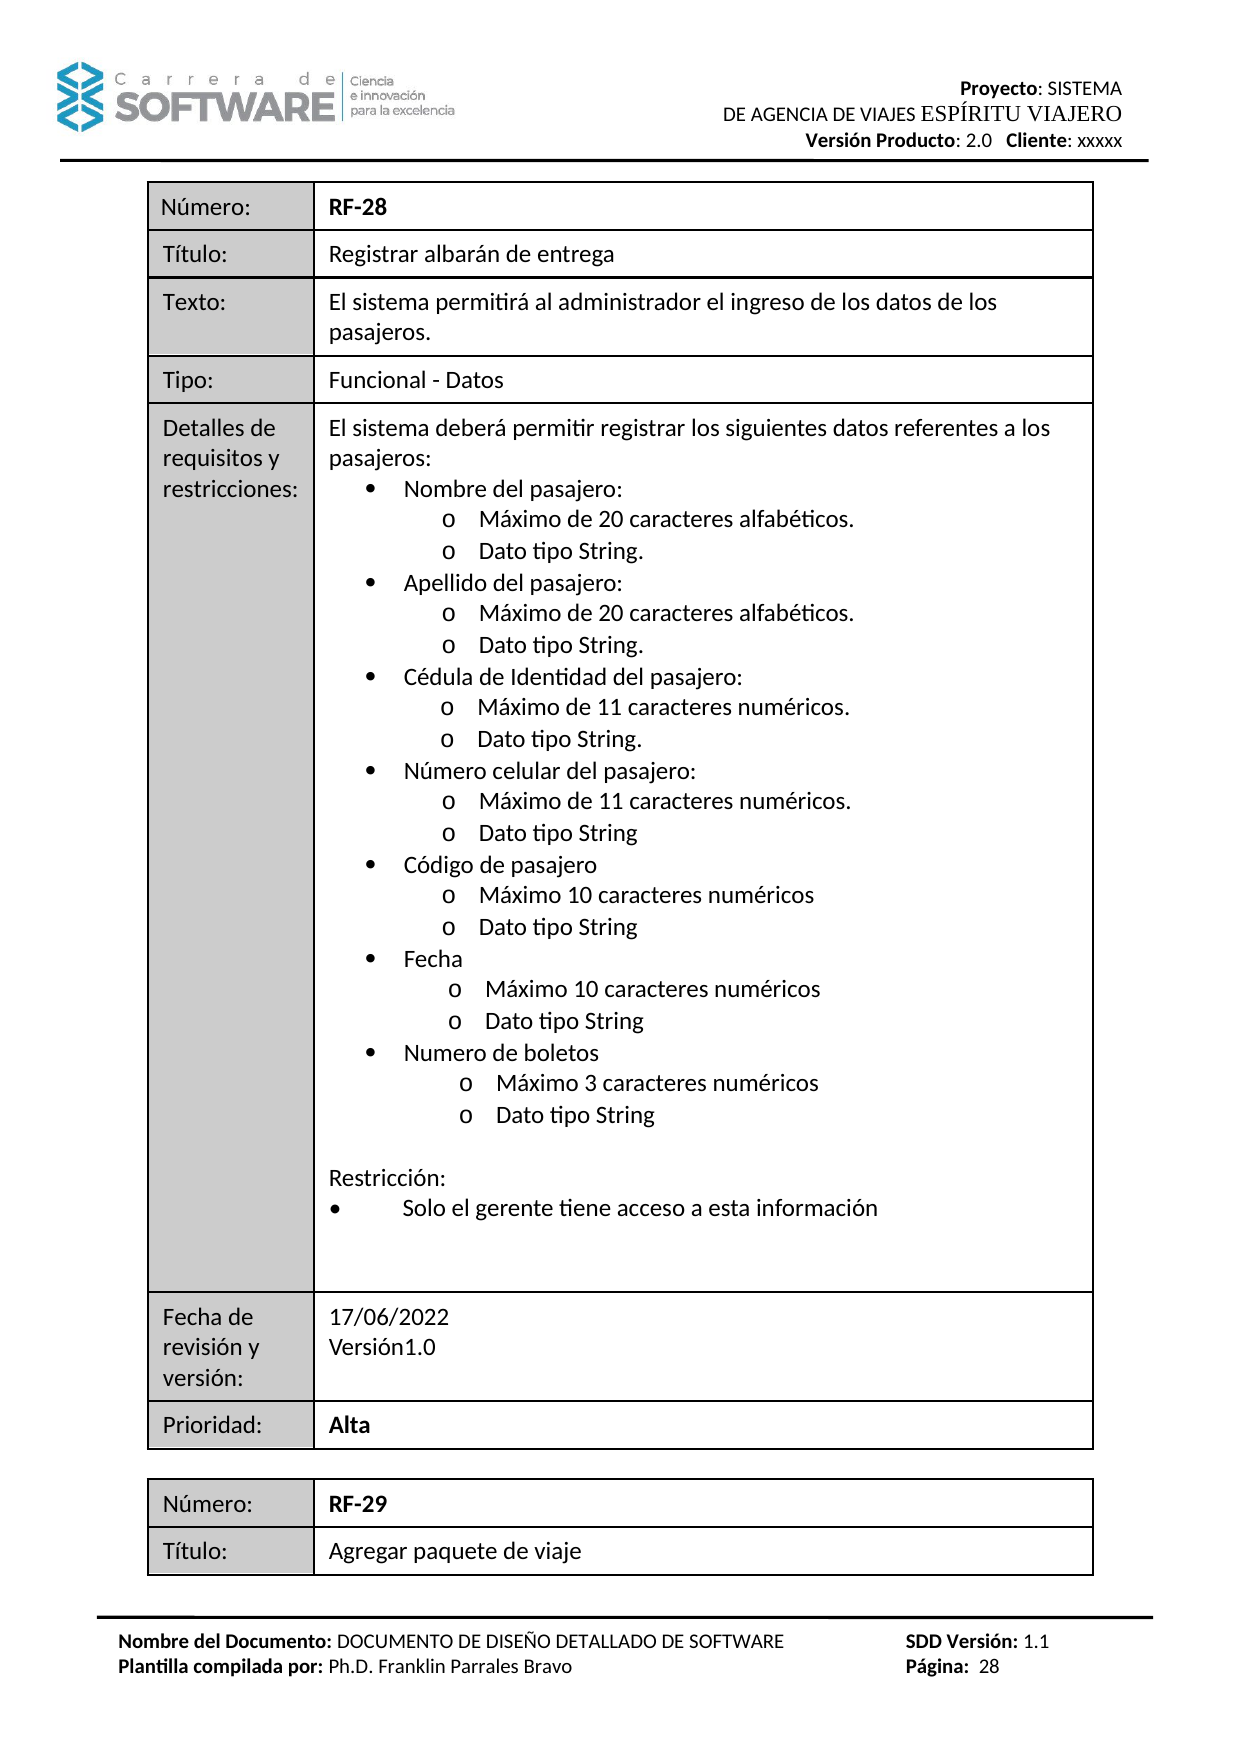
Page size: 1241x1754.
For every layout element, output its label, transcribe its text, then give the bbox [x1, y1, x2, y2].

table_cell Funcional - Datos [315, 357, 1092, 402]
table_cell Texto: [149, 279, 313, 354]
table_cell Registrar albarán de entrega [315, 231, 1092, 276]
table_cell Alta [315, 1402, 1092, 1447]
table_header RF-28 [315, 183, 1092, 229]
table_cell Detalles de requisitos y restricciones: [149, 404, 313, 1291]
table_cell Prioridad: [149, 1402, 313, 1447]
table_header RF-29 [315, 1480, 1092, 1526]
table_cell El sistema permitirá al administrador el ingreso de los datos de los pasajeros. [315, 279, 1092, 354]
table_cell Fecha de revisión y versión: [149, 1293, 313, 1400]
table_header Número: [149, 1480, 313, 1526]
table_cell Tipo: [149, 357, 313, 402]
table_cell Título: [149, 1528, 313, 1573]
table_cell Título: [149, 231, 313, 276]
table_header Número: [149, 183, 313, 229]
table_cell Agregar paquete de viaje [315, 1528, 1092, 1573]
picture [46, 46, 461, 154]
table_cell 17/06/2022 Versión1.0 [315, 1293, 1092, 1400]
